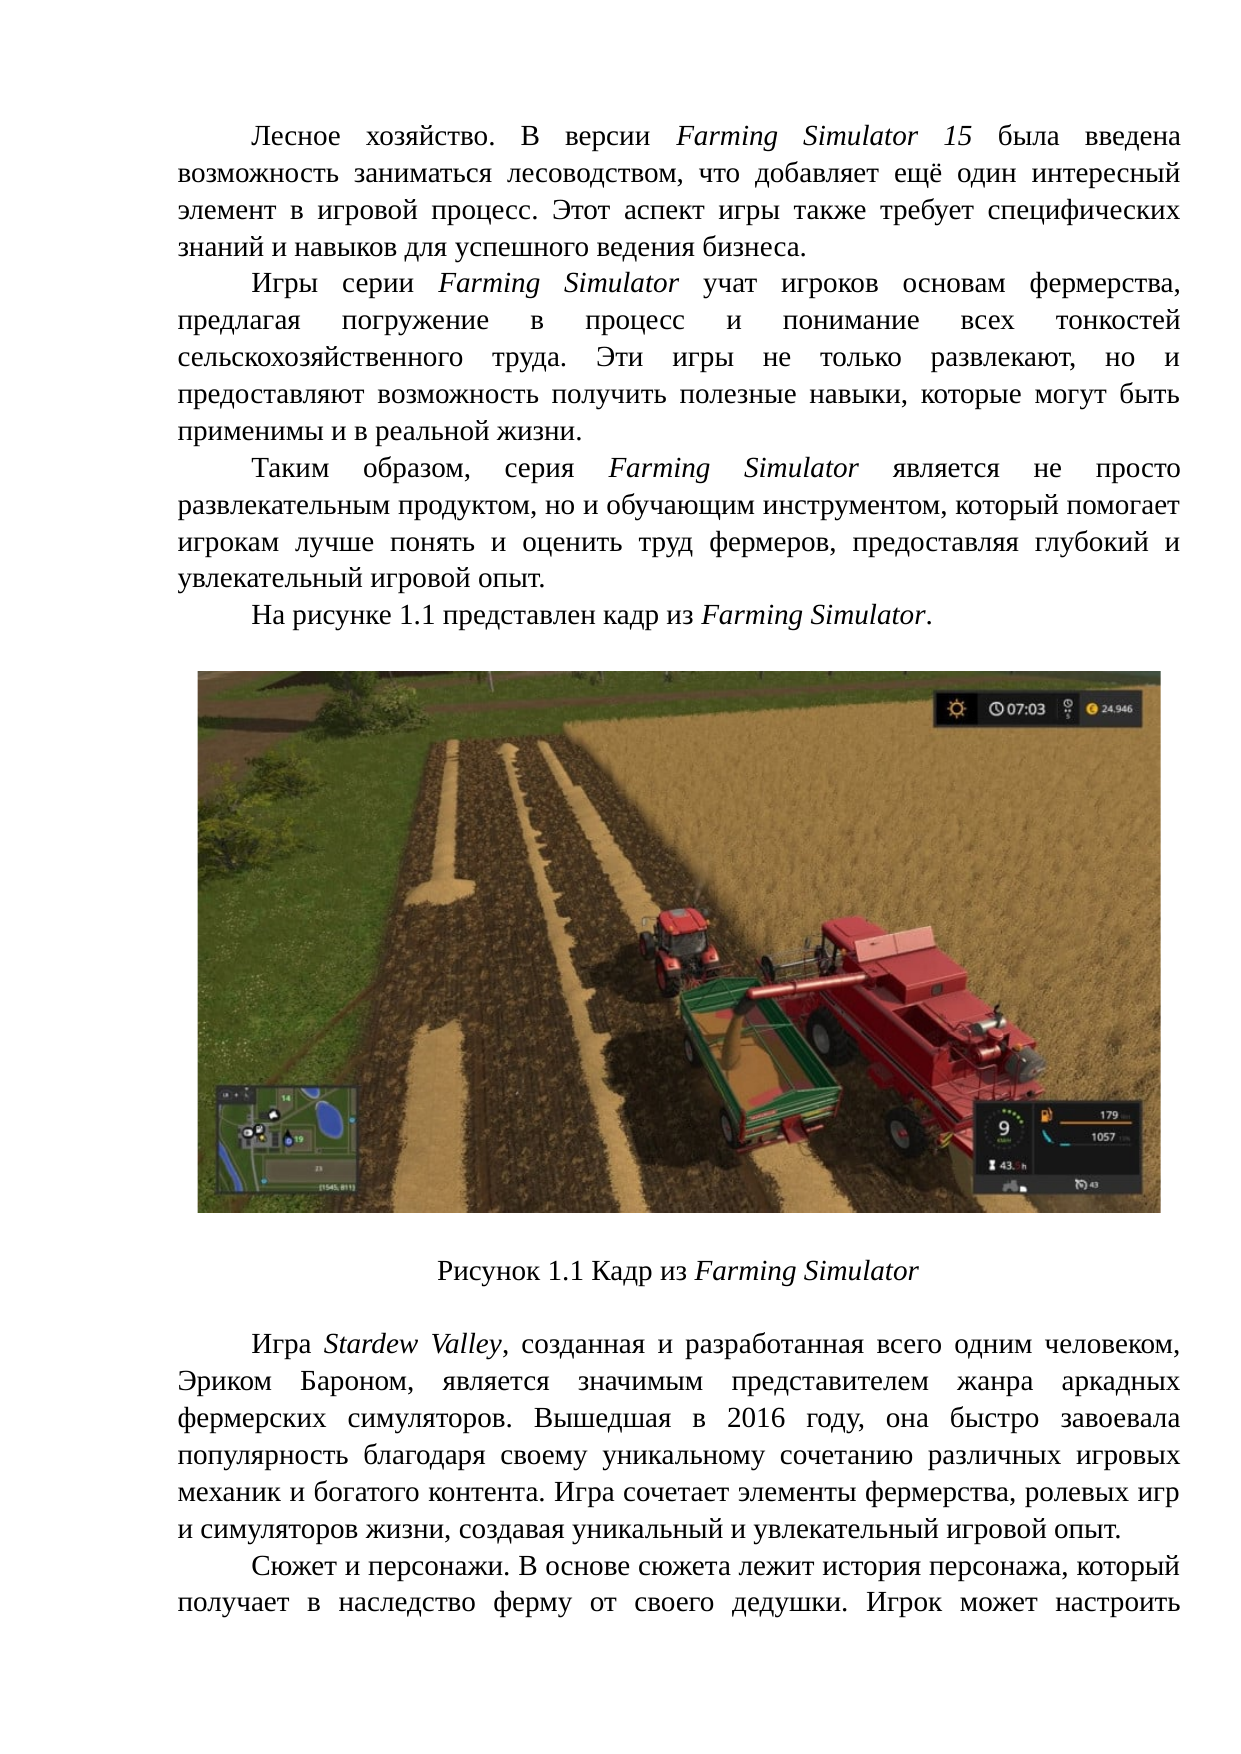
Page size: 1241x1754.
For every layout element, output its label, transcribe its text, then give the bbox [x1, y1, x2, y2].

text На рисунке 1.1 представлен кадр из Farming Simulator. [177, 597, 1181, 631]
text Лесное хозяйство. В версии Farming Simulator 15 была введена возможность заниматься лесоводством, что добавляет ещё один интересный элемент в игровой процесс. Этот аспект игры также требует специфических знаний и навыков для успешного ведения бизнеса. [177, 118, 1181, 262]
text Рисунок 1.1 Кадр из Farming Simulator [177, 1253, 1181, 1286]
text Игры серии Farming Simulator учат игроков основам фермерства, предлагая погружение в процесс и понимание всех тонкостей сельскохозяйственного труда. Эти игры не только развлекают, но и предоставляют возможность получить полезные навыки, которые могут быть применимы и в реальной жизни. [177, 266, 1181, 447]
picture [197, 671, 1161, 1213]
text Таким образом, серия Farming Simulator является не просто развлекательным продуктом, но и обучающим инструментом, который помогает игрокам лучше понять и оценить труд фермеров, предоставляя глубокий и увлекательный игровой опыт. [177, 450, 1181, 594]
text Игра Stardew Valley, созданная и разработанная всего одним человеком, Эриком Бароном, является значимым представителем жанра аркадных фермерских симуляторов. Вышедшая в 2016 году, она быстро завоевала популярность благодаря своему уникальному сочетанию различных игровых механик и богатого контента. Игра сочетает элементы фермерства, ролевых игр и симуляторов жизни, создавая уникальный и увлекательный игровой опыт. [177, 1326, 1181, 1544]
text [177, 1548, 1181, 1618]
